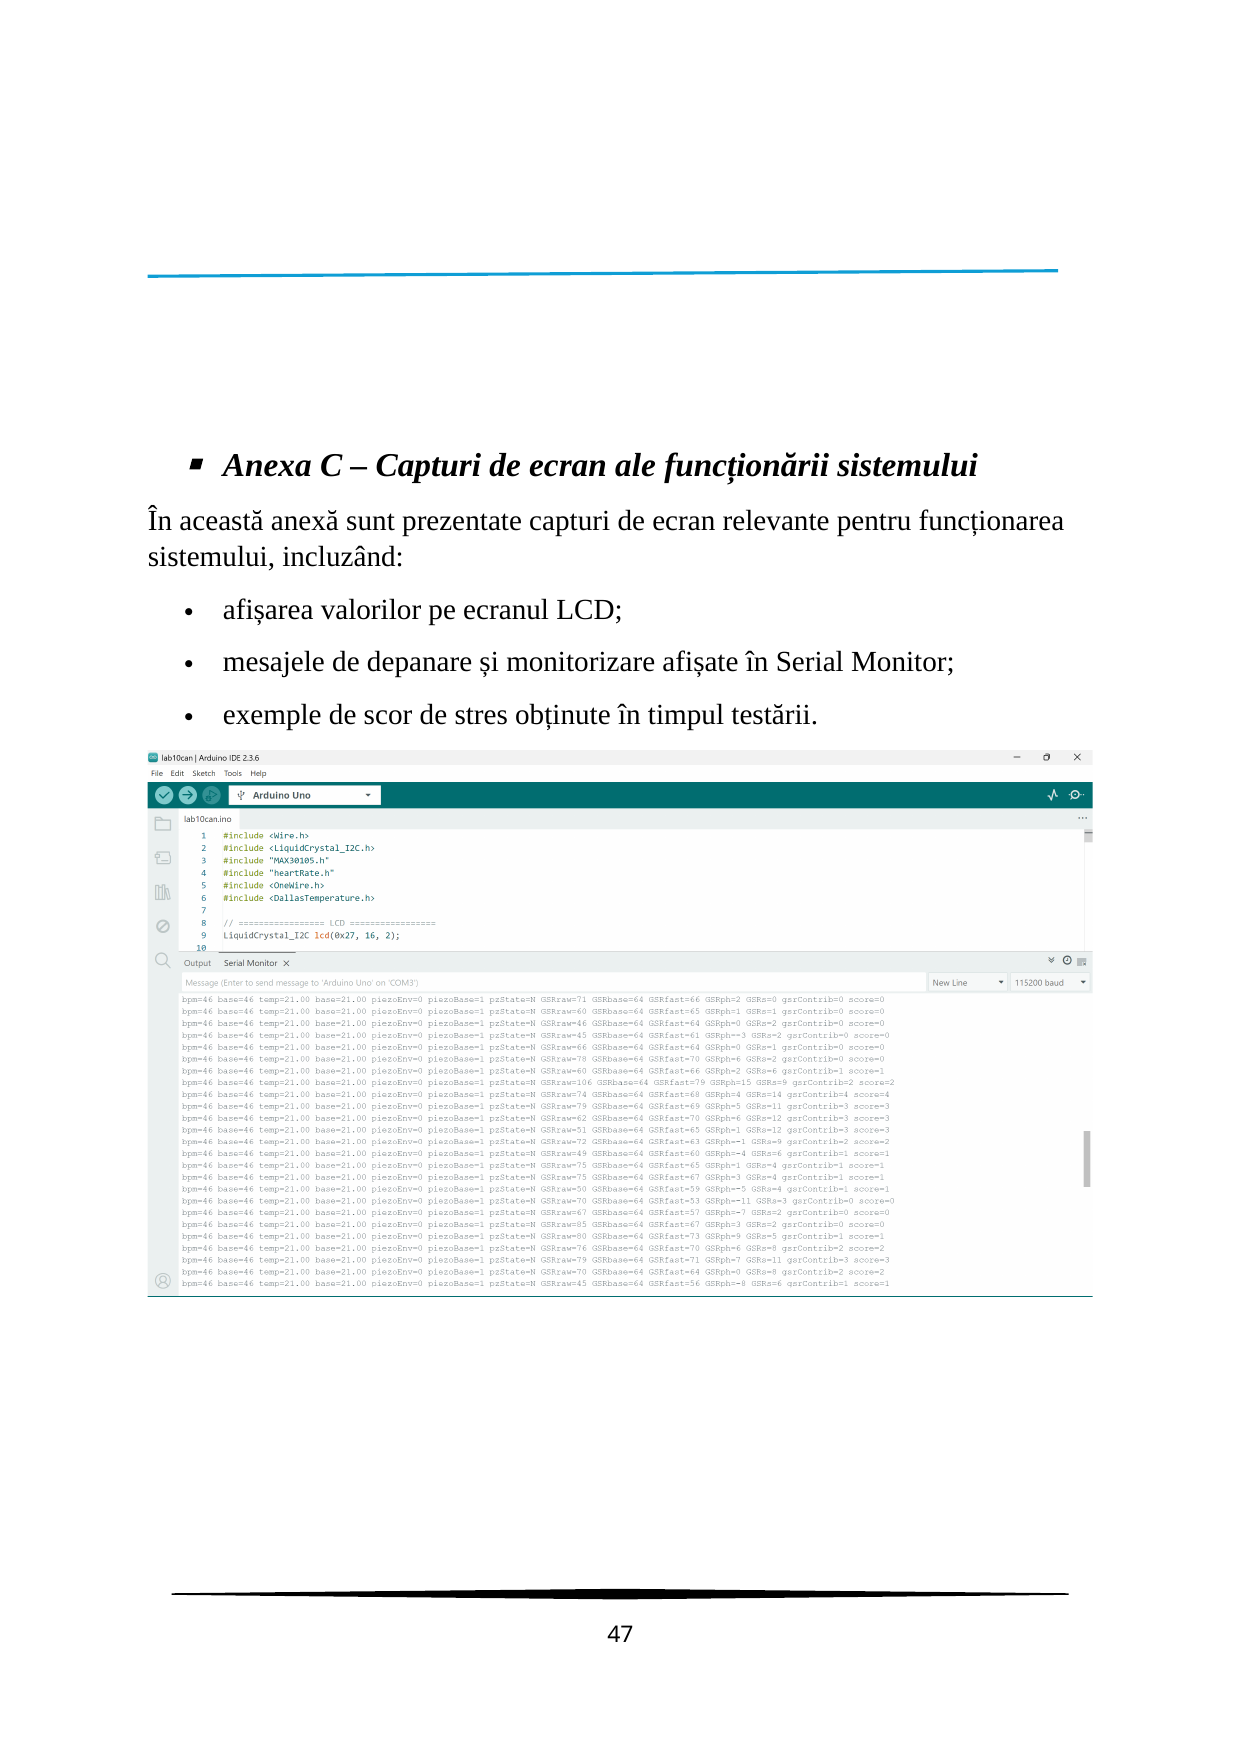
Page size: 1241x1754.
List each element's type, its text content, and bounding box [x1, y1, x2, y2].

list afișarea valorilor pe ecranul LCD; [185, 592, 1093, 625]
list exemple de scor de stres obținute în timpul testării. [185, 697, 1093, 731]
list mesajele de depanare și monitorizare afișate în Serial Monitor; [185, 644, 1093, 678]
list Anexa C – Capturi de ecran ale funcționării sistemului [185, 445, 1093, 483]
text În această anexă sunt prezentate capturi de ecran relevante pentru funcționarea sistemului, incluzând: [148, 503, 1093, 572]
picture [147, 750, 1093, 1297]
